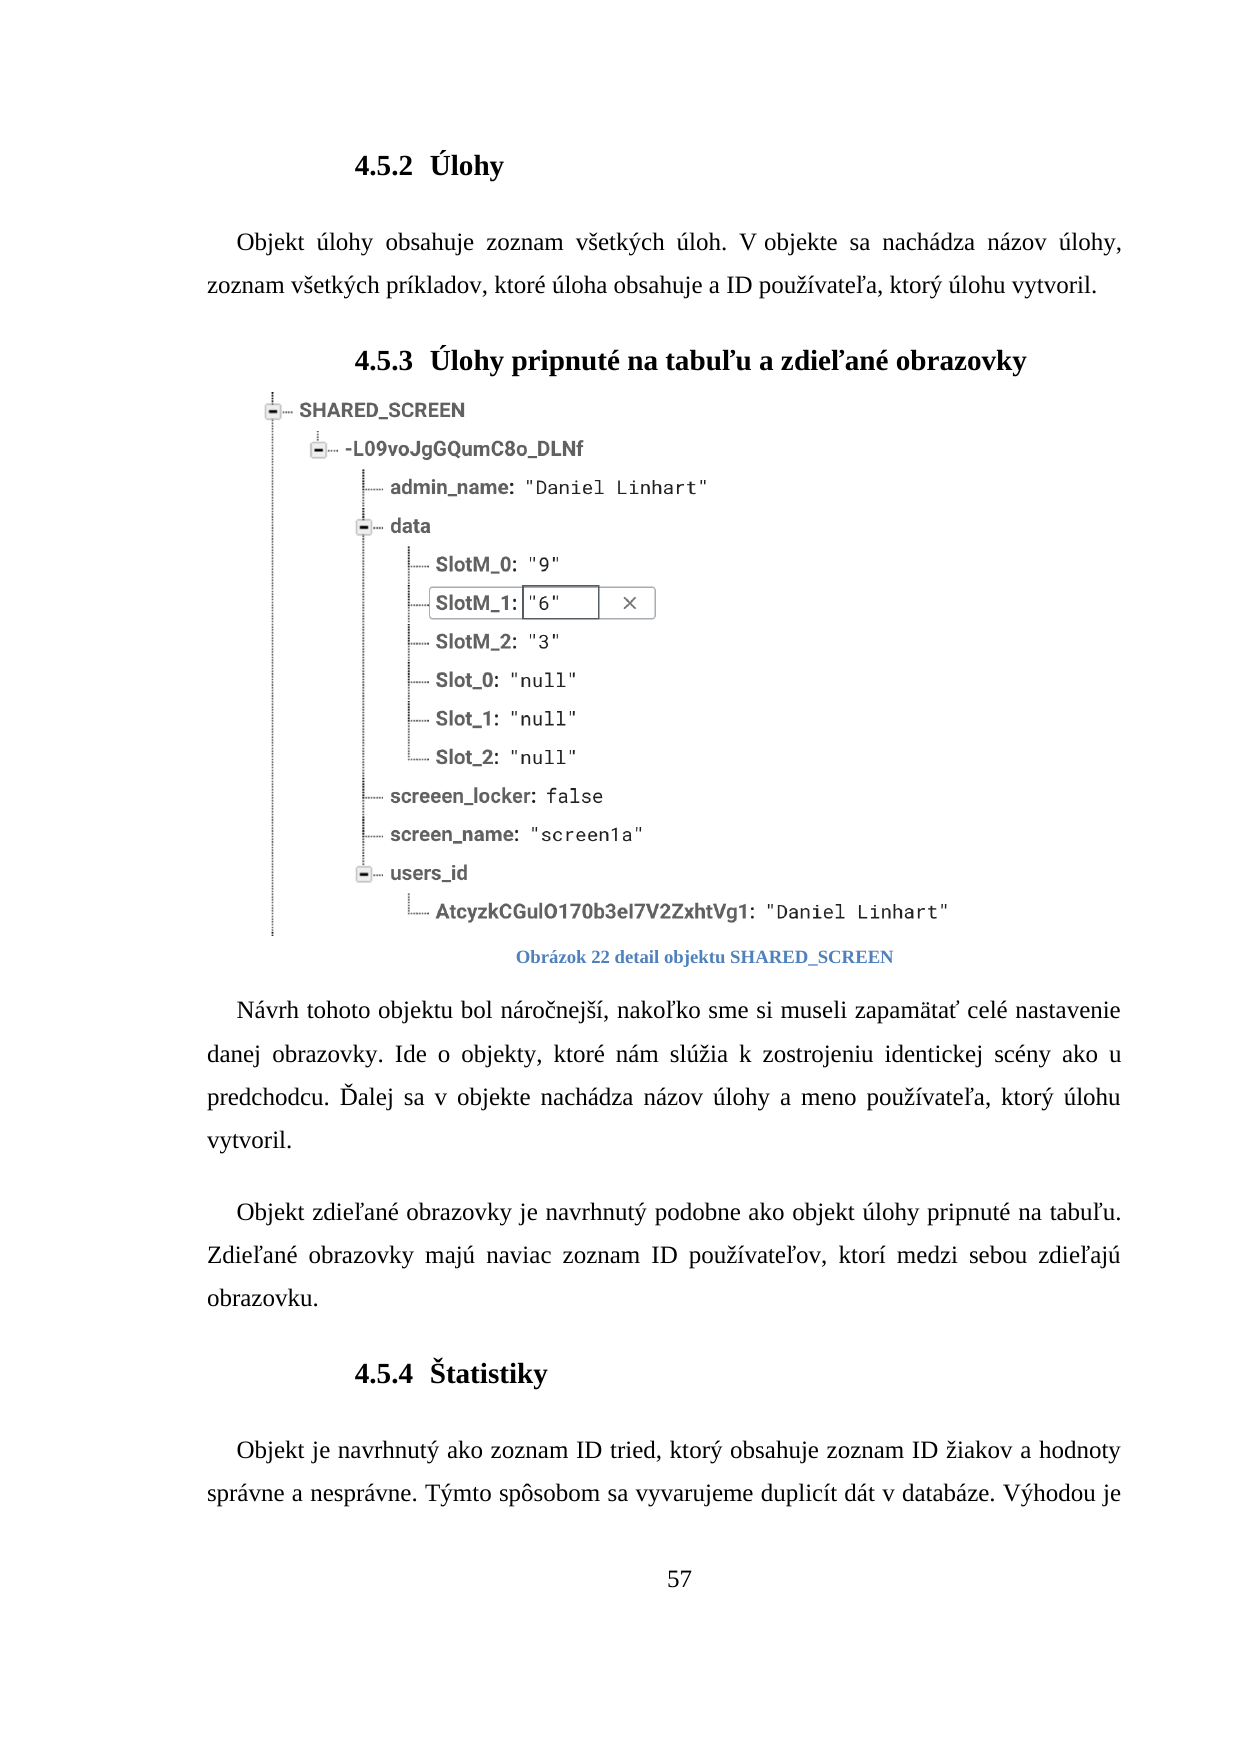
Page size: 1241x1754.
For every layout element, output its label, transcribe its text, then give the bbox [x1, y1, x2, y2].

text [207, 1435, 1122, 1507]
text Objekt úlohy obsahuje zoznam všetkých úloh. V objekte sa nachádza názov úlohy, zoznam všetkých príkladov, ktoré úloha obsahuje a ID používateľa, ktorý úlohu vytvoril. [207, 227, 1122, 299]
subtitle Štatistiky [354, 1356, 1122, 1389]
text Objekt zdieľané obrazovky je navrhnutý podobne ako objekt úlohy pripnuté na tabuľu. Zdieľané obrazovky majú naviac zoznam ID používateľov, ktorí medzi sebou zdieľajú obrazovku. [207, 1197, 1122, 1312]
picture [259, 392, 1069, 936]
subtitle Úlohy [354, 148, 1122, 181]
subtitle Úlohy pripnuté na tabuľu a zdieľané obrazovky [354, 343, 1122, 376]
